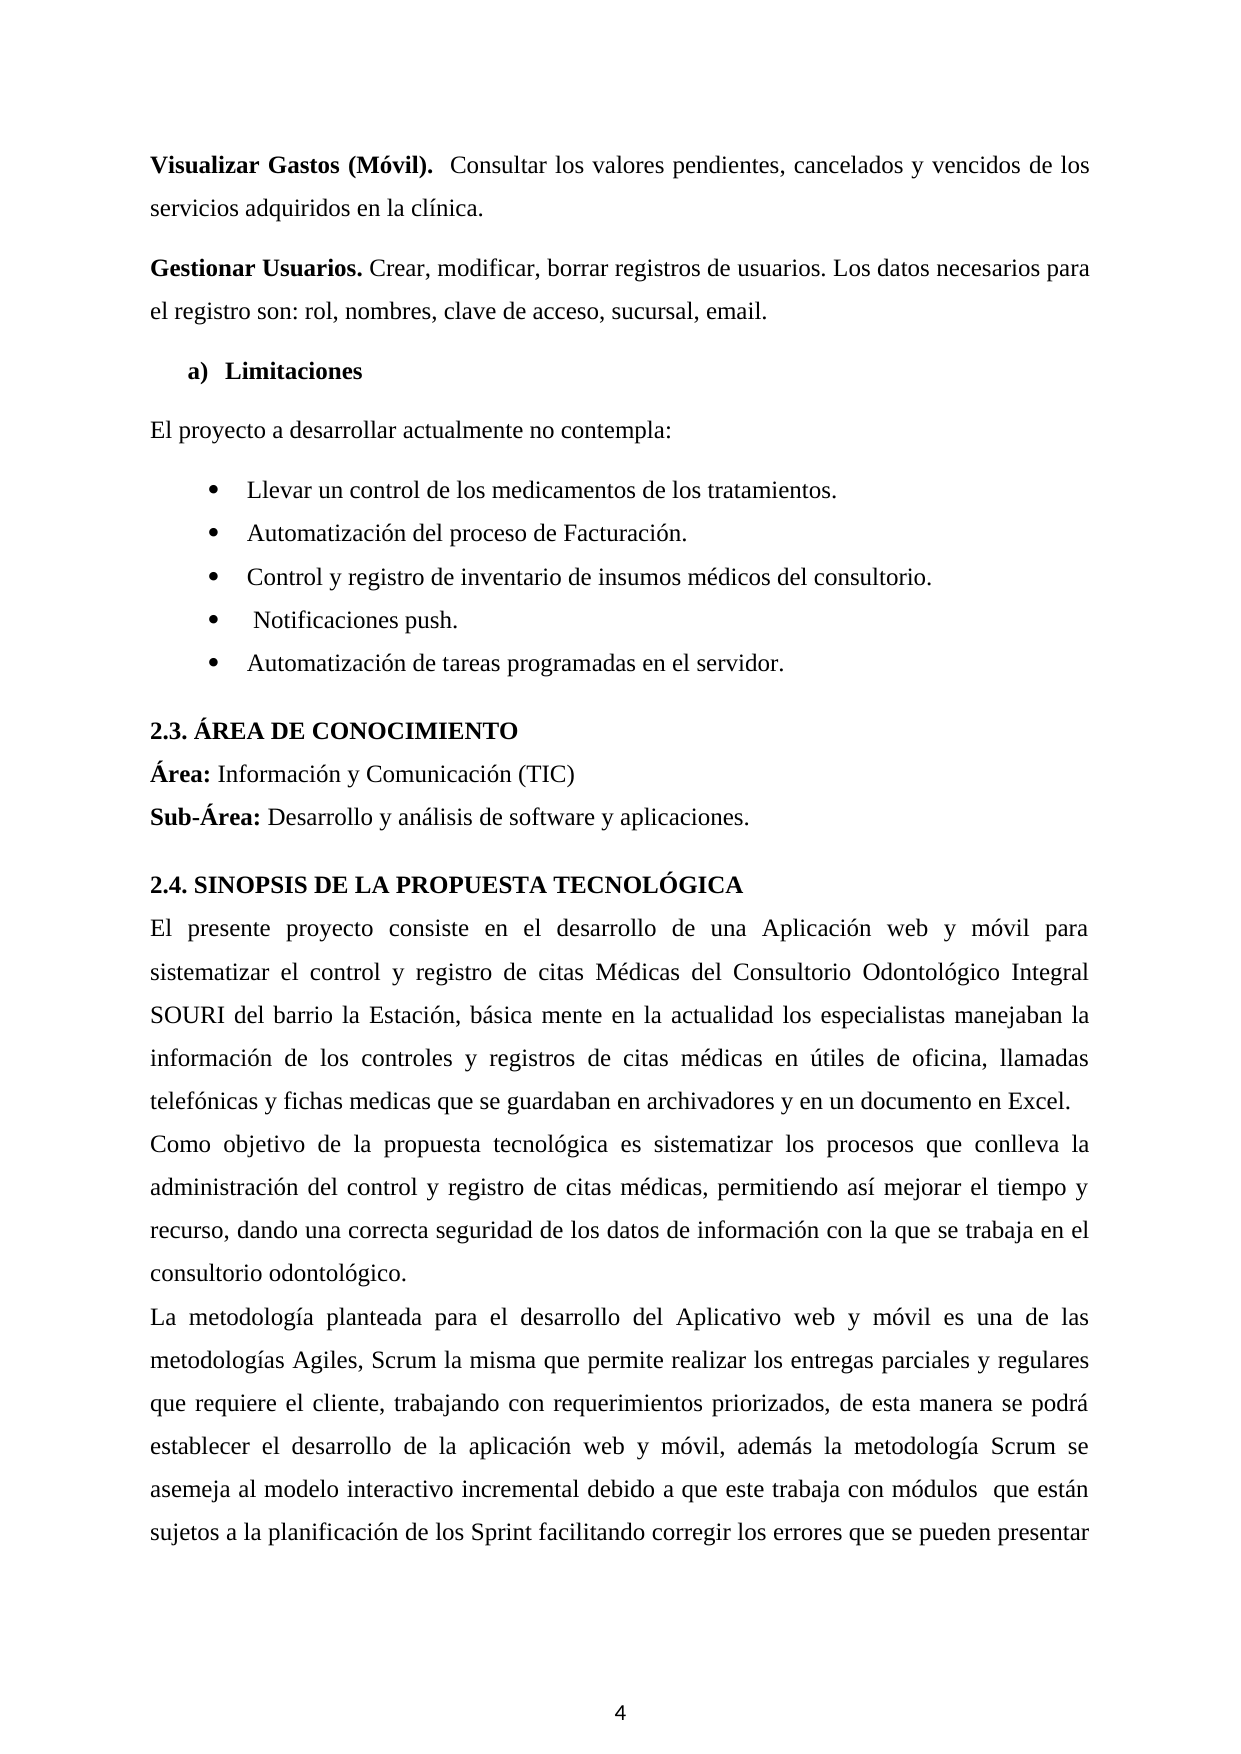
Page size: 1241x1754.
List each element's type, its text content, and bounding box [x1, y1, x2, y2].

list Llevar un control de los medicamentos de los tratamientos. [209, 475, 1090, 504]
list Automatización del proceso de Facturación. [209, 518, 1090, 547]
subtitle 2.4. SINOPSIS DE LA PROPUESTA TECNOLÓGICA [150, 870, 1090, 899]
list Área: Información y Comunicación (TIC) [150, 759, 1090, 788]
list Sub-Área: Desarrollo y análisis de software y aplicaciones. [150, 802, 1090, 831]
list El presente proyecto consiste en el desarrollo de una Aplicación web y móvil para sistematizar el control y registro de citas Médicas del Consultorio Odontológico Integral SOURI del barrio la Estación, básica mente en la actualidad los especialistas manejaban la información de los controles y registros de citas médicas en útiles de oficina, llamadas telefónicas y fichas medicas que se guardaban en archivadores y en un documento en Excel. [150, 913, 1090, 1115]
list Automatización de tareas programadas en el servidor. [209, 648, 1090, 677]
text Gestionar Usuarios. Crear, modificar, borrar registros de usuarios. Los datos necesarios para el registro son: rol, nombres, clave de acceso, sucursal, email. [150, 253, 1090, 325]
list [150, 1302, 1090, 1546]
list Limitaciones [187, 356, 1090, 384]
list Como objetivo de la propuesta tecnológica es sistematizar los procesos que conlleva la administración del control y registro de citas médicas, permitiendo así mejorar el tiempo y recurso, dando una correcta seguridad de los datos de información con la que se trabaja en el consultorio odontológico. [150, 1129, 1090, 1287]
text El proyecto a desarrollar actualmente no contempla: [150, 416, 1090, 444]
subtitle 2.3. ÁREA DE CONOCIMIENTO [150, 716, 1090, 745]
text Visualizar Gastos (Móvil). Consultar los valores pendientes, cancelados y vencidos de los servicios adquiridos en la clínica. [150, 150, 1090, 222]
list Control y registro de inventario de insumos médicos del consultorio. [209, 562, 1090, 590]
list Notificaciones push. [209, 605, 1090, 633]
